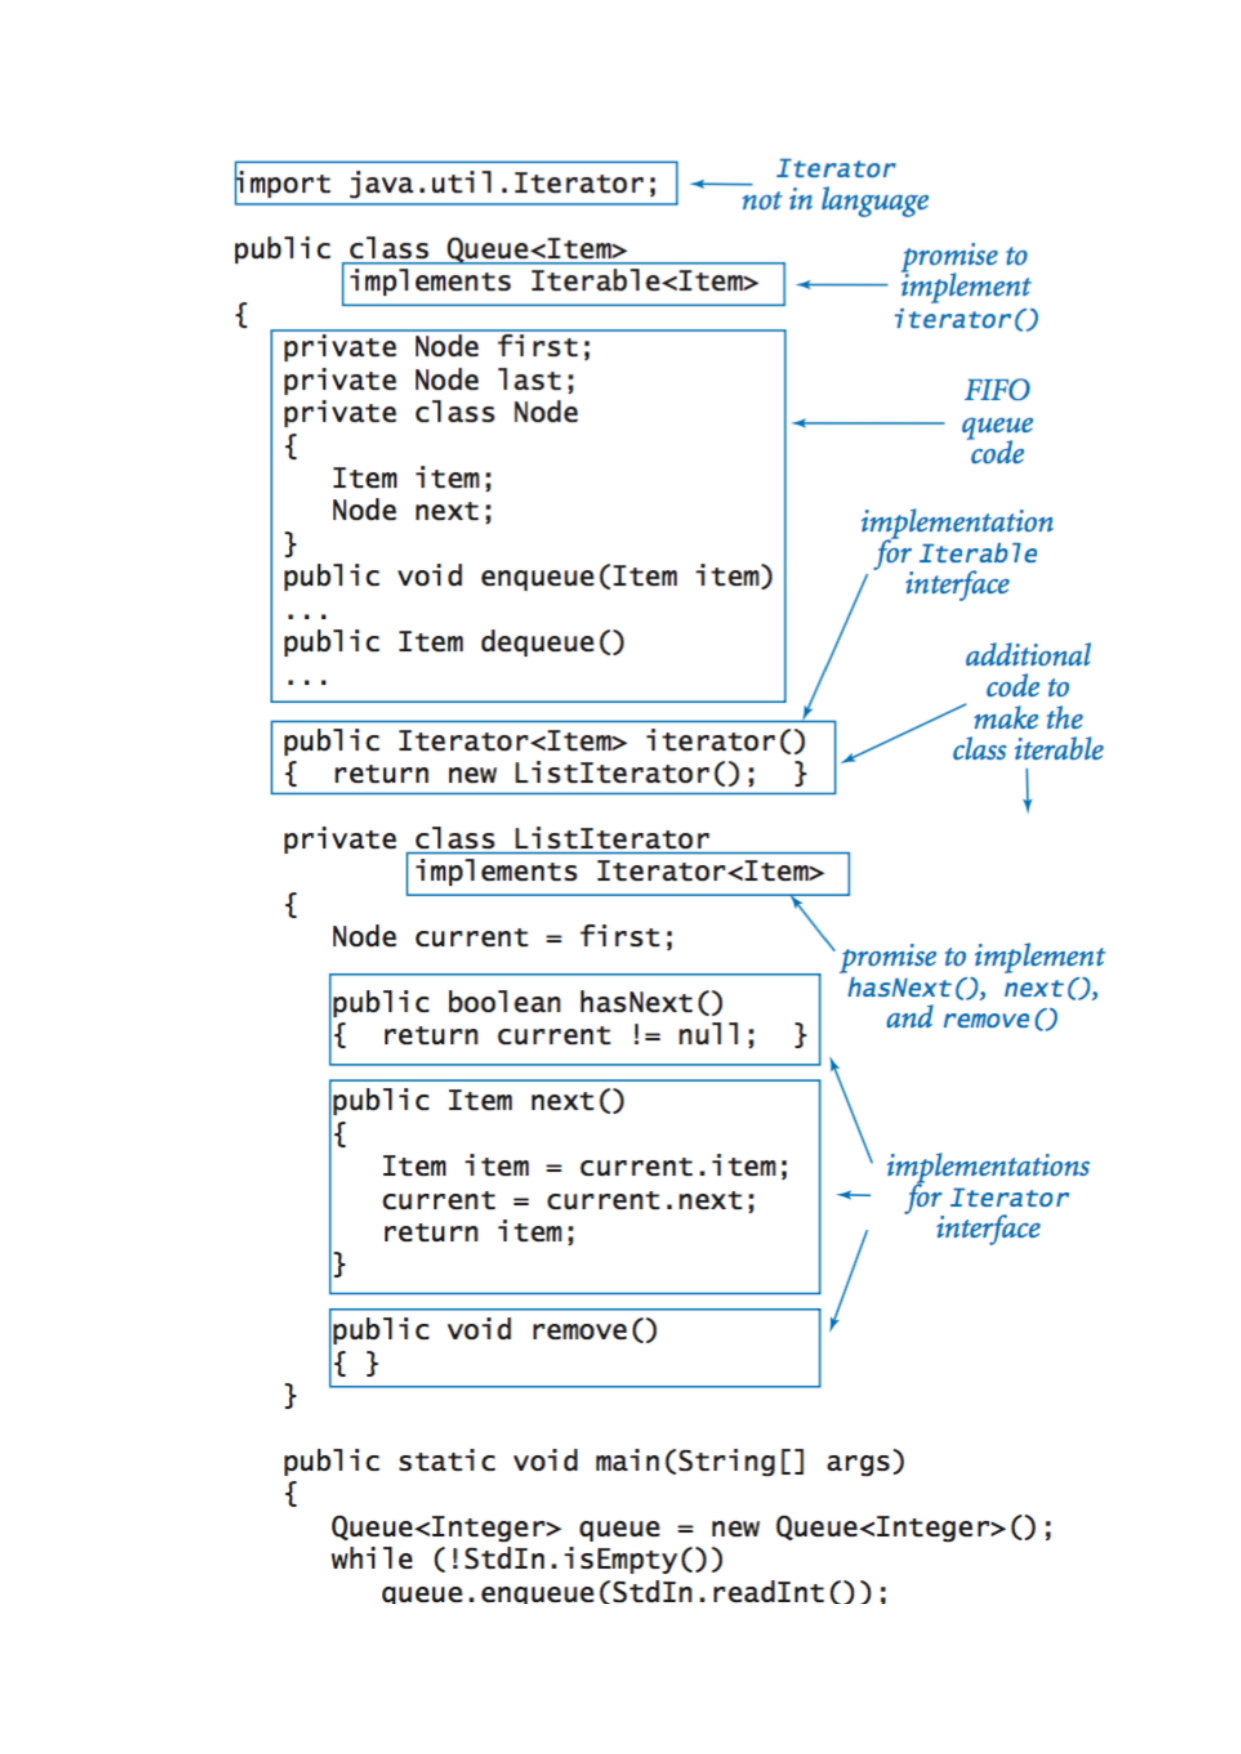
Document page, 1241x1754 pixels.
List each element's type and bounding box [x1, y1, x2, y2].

picture [212, 150, 1153, 1604]
